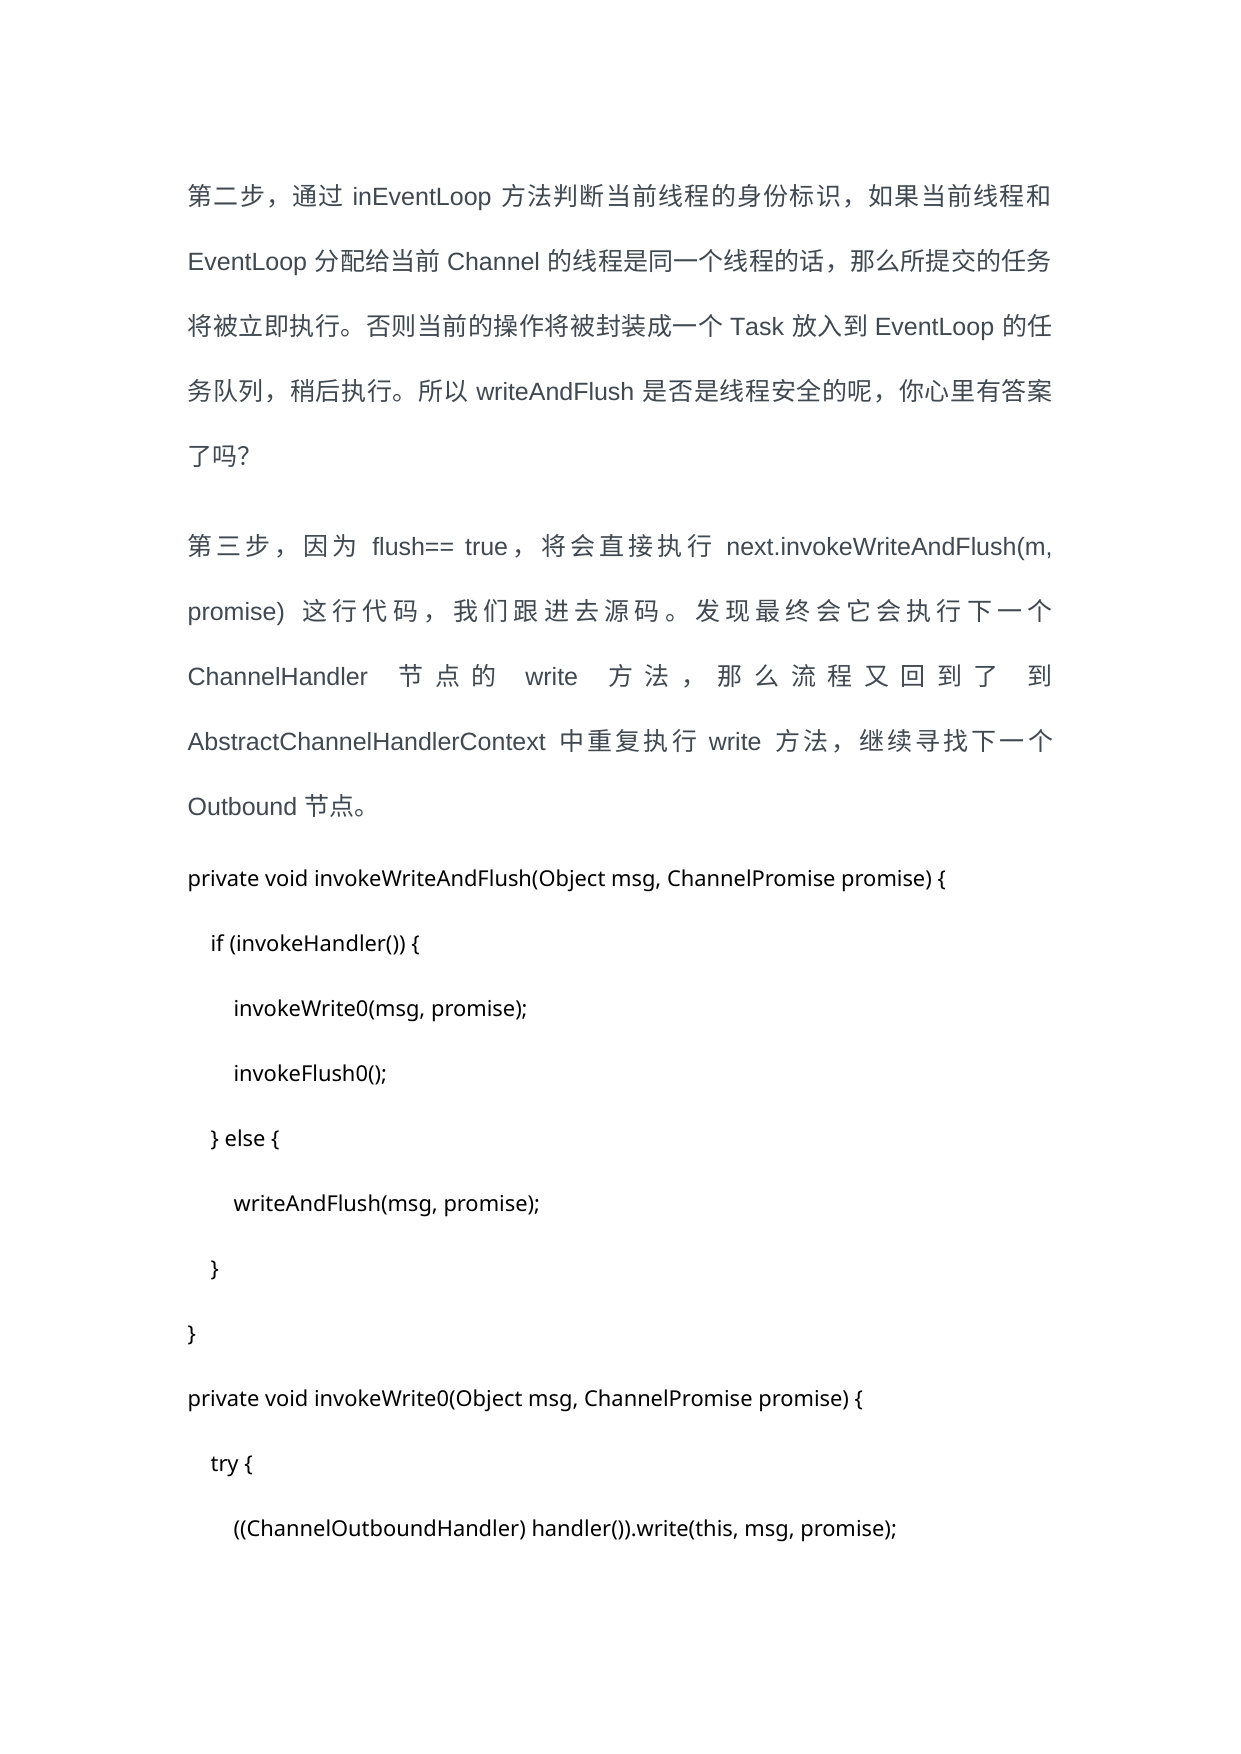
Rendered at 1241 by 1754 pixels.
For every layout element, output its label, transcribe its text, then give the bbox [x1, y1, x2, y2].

text writeAndFlush(msg, promise); [187, 1187, 1053, 1219]
text } [187, 1317, 1053, 1349]
text 第三步，因为 flush== true，将会直接执行 next.invokeWriteAndFlush(m, promise) 这行代码，我们跟进去源码。发现最终会它会执行下一个 ChannelHandler 节点的 write 方法，那么流程又回到了 到 AbstractChannelHandlerContext 中重复执行 write 方法，继续寻找下一个 Outbound 节点。 [187, 512, 1053, 837]
text private void invokeWrite0(Object msg, ChannelPromise promise) { [187, 1382, 1053, 1414]
text invokeFlush0(); [187, 1057, 1053, 1089]
text invokeWrite0(msg, promise); [187, 992, 1053, 1024]
text if (invokeHandler()) { [187, 927, 1053, 959]
text } else { [187, 1122, 1053, 1154]
text try { [187, 1447, 1053, 1479]
text } [187, 1252, 1053, 1284]
text 第二步，通过 inEventLoop 方法判断当前线程的身份标识，如果当前线程和 EventLoop 分配给当前 Channel 的线程是同一个线程的话，那么所提交的任务将被立即执行。否则当前的操作将被封装成一个 Task 放入到 EventLoop 的任务队列，稍后执行。所以 writeAndFlush 是否是线程安全的呢，你心里有答案了吗？ [187, 162, 1053, 487]
text ((ChannelOutboundHandler) handler()).write(this, msg, promise); [187, 1512, 1053, 1544]
text private void invokeWriteAndFlush(Object msg, ChannelPromise promise) { [187, 862, 1053, 894]
